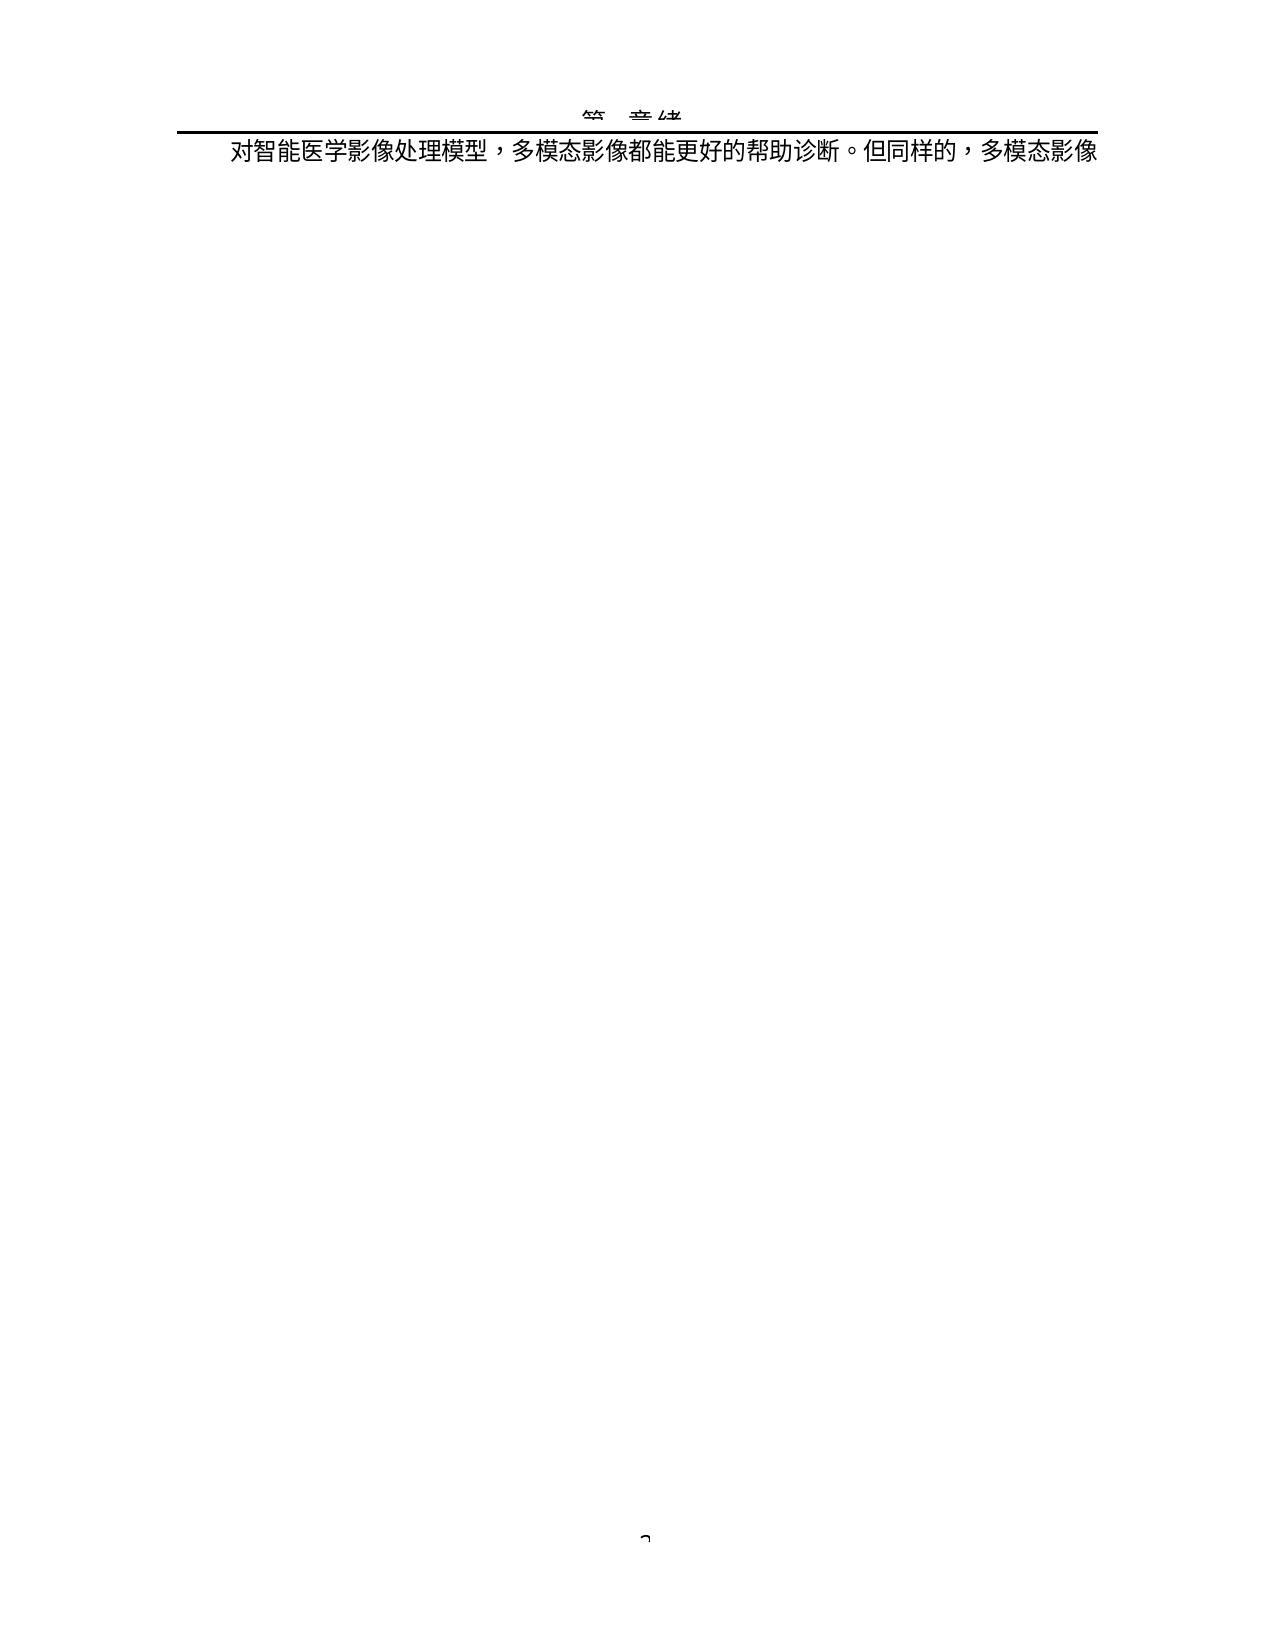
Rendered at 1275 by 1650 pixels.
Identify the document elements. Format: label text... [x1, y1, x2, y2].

text 对智能医学影像处理模型，多模态影像都能更好的帮助诊断。但同样的，多模态影像 [152, 133, 1098, 167]
